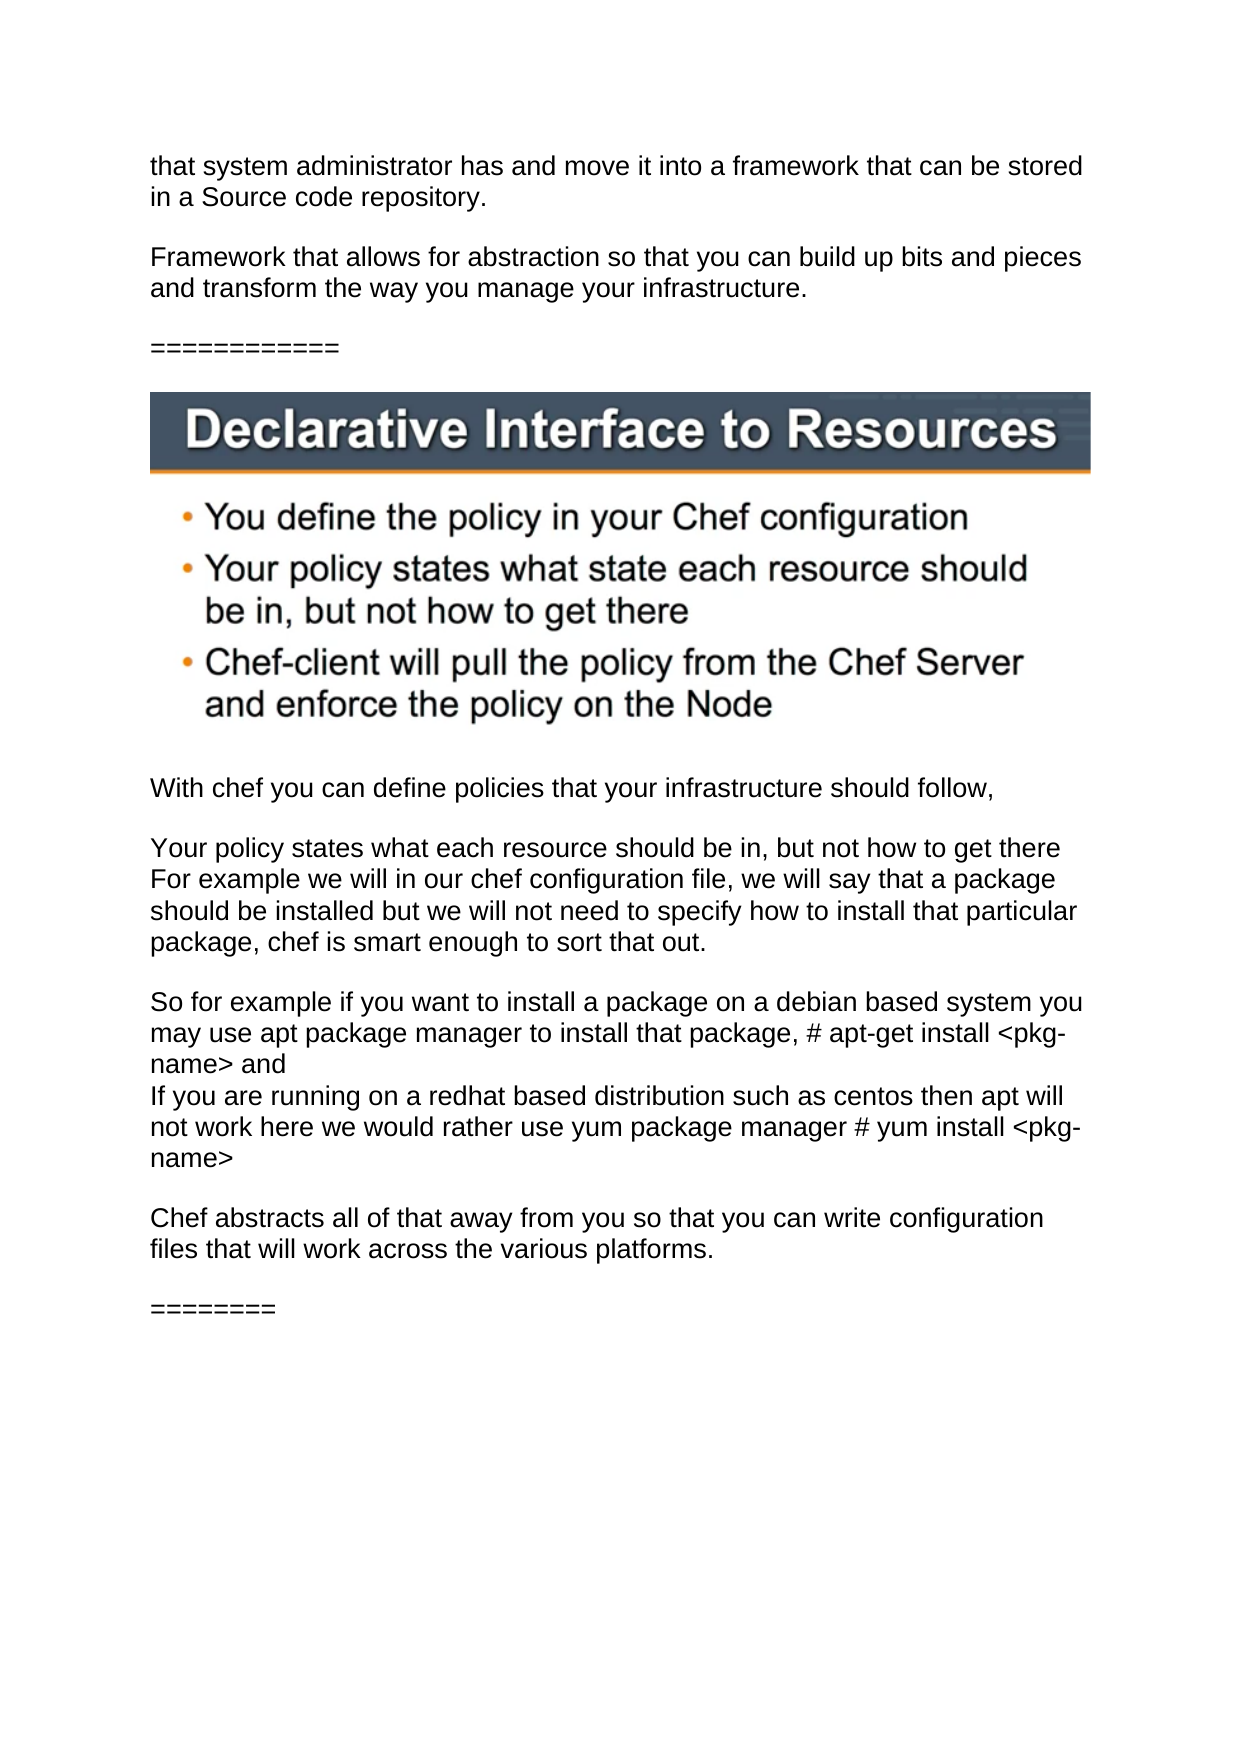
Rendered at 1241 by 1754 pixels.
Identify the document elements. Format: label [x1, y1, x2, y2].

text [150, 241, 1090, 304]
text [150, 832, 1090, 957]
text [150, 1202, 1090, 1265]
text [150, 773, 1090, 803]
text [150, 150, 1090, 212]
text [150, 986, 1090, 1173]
picture [150, 392, 1091, 773]
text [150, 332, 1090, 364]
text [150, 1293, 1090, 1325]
